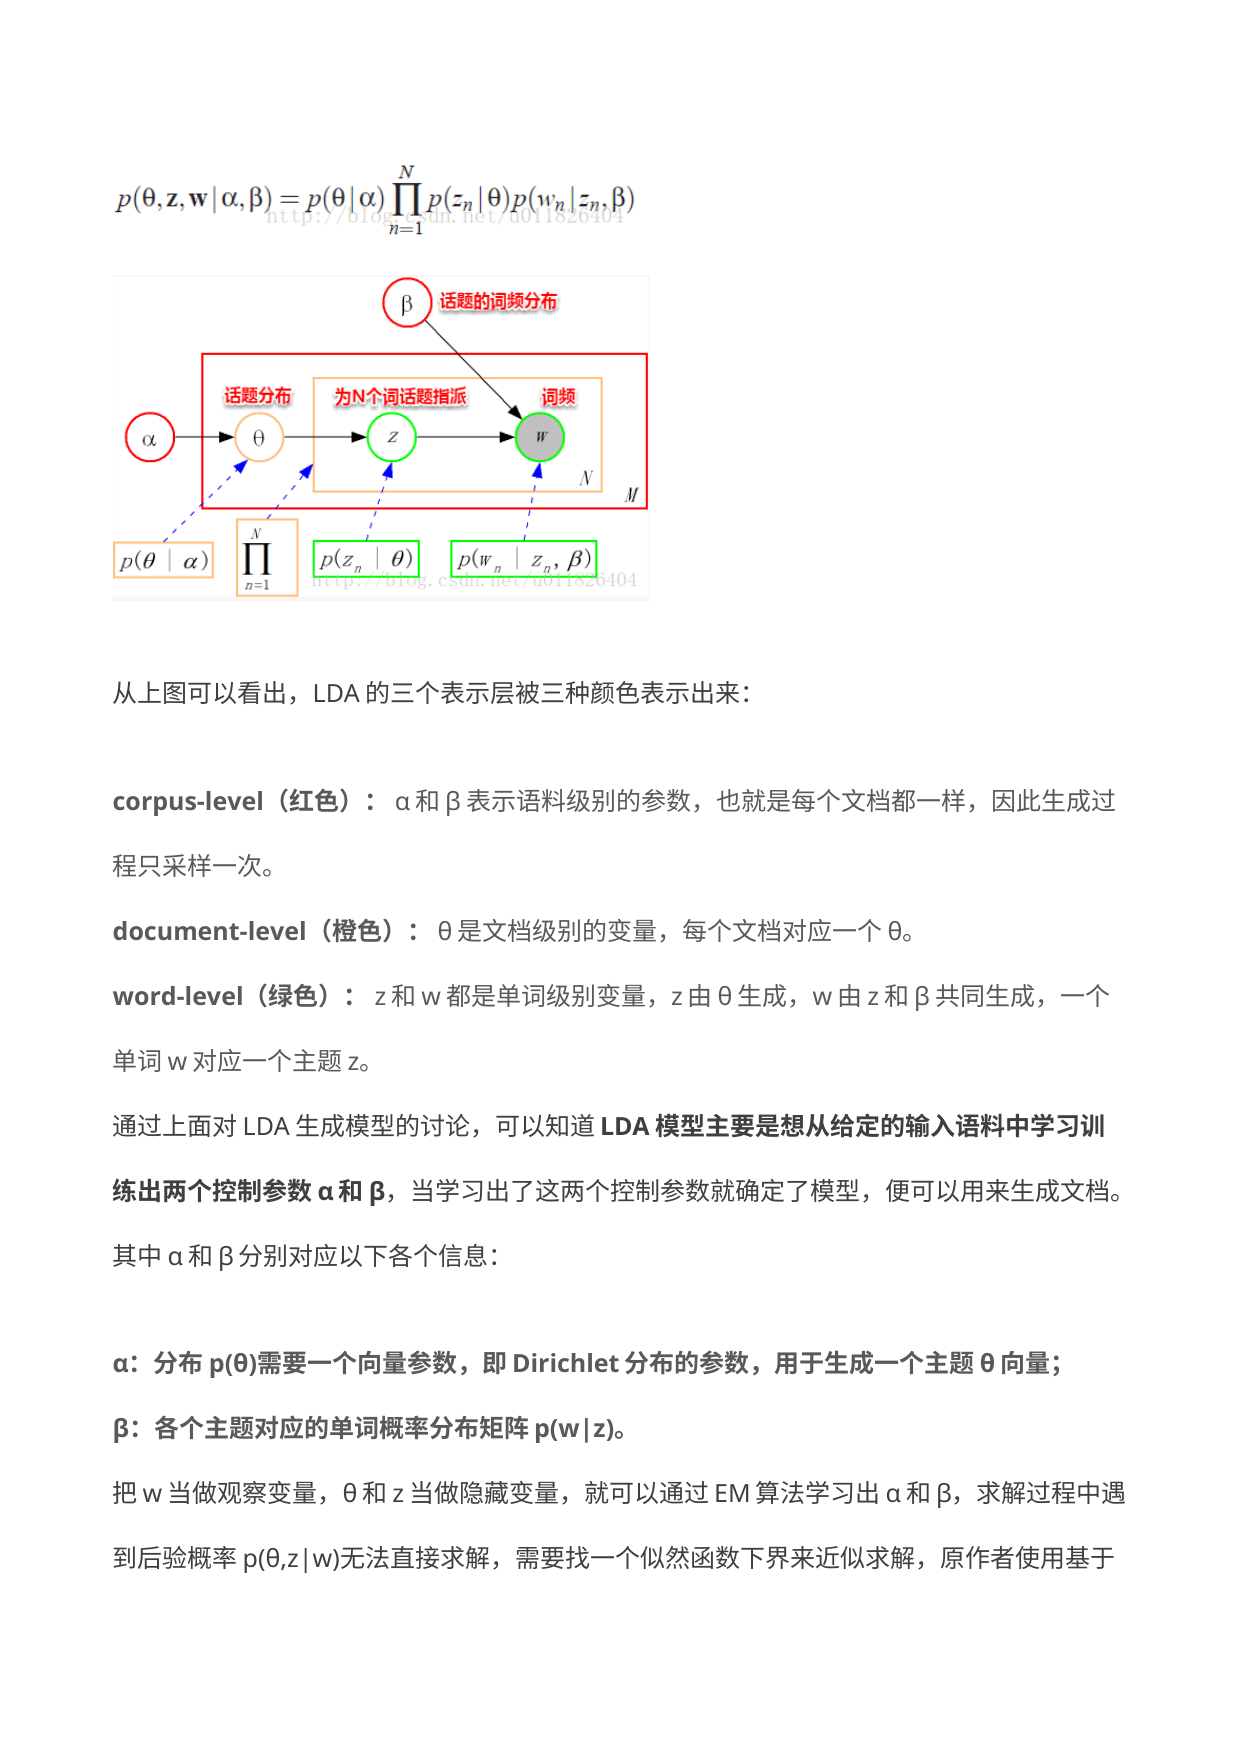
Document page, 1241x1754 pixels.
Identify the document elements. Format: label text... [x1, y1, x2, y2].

picture [112, 162, 638, 239]
text corpus-level（红色）： α和β表示语料级别的参数，也就是每个文档都一样，因此生成过程只采样一次。 document-level（橙色）： θ是文档级别的变量，每个文档对应一个θ。 word-level（绿色）： z和w都是单词级别变量，z由θ生成，w由z和β共同生成，一个单词w对应一个主题z。 [112, 767, 1128, 1092]
picture [112, 275, 650, 601]
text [112, 1459, 1128, 1589]
text 从上图可以看出，LDA的三个表示层被三种颜色表示出来： [112, 659, 1128, 724]
text α：分布p(θ)需要一个向量参数，即Dirichlet分布的参数，用于生成一个主题θ向量； β：各个主题对应的单词概率分布矩阵p(w|z)。 [112, 1329, 1128, 1459]
text 通过上面对LDA生成模型的讨论，可以知道LDA模型主要是想从给定的输入语料中学习训练出两个控制参数α和β，当学习出了这两个控制参数就确定了模型，便可以用来生成文档。其中α和β分别对应以下各个信息： [112, 1092, 1128, 1287]
